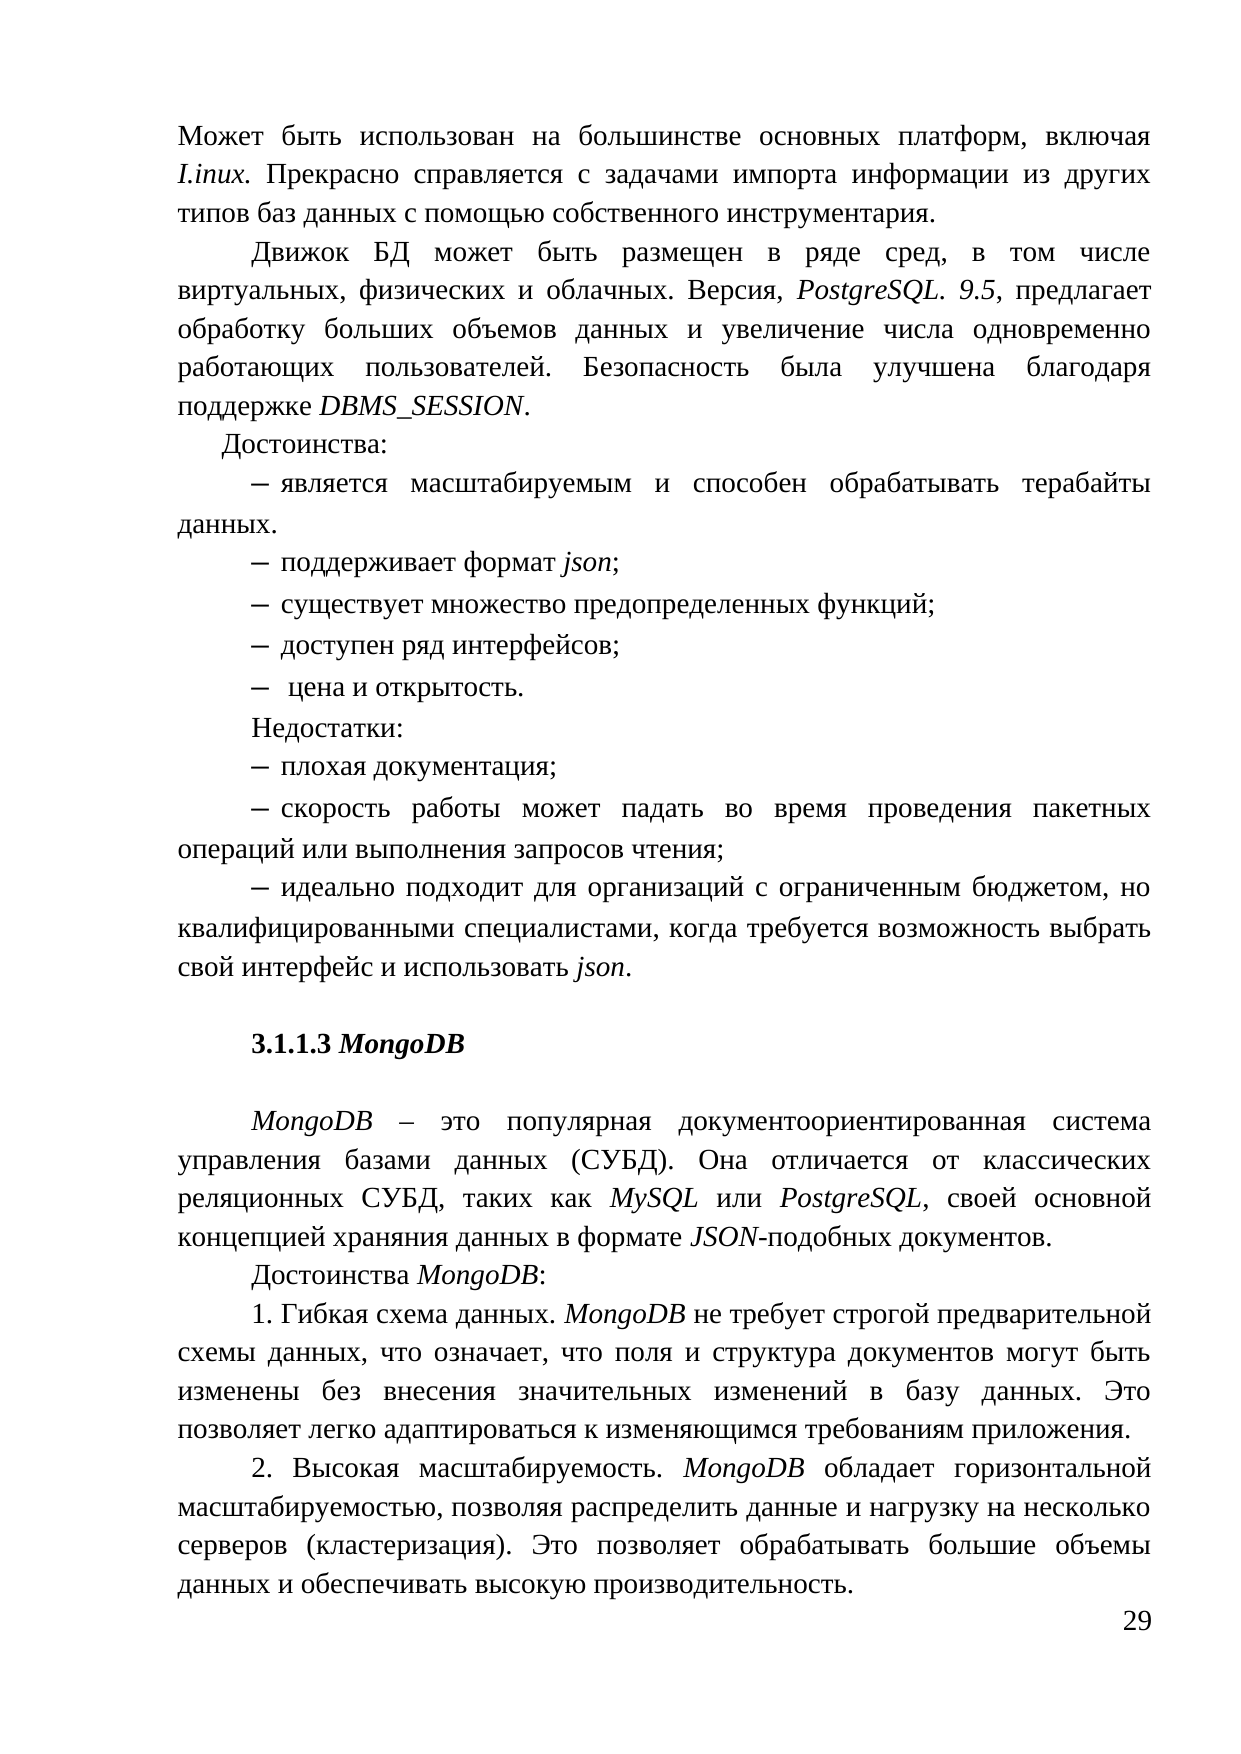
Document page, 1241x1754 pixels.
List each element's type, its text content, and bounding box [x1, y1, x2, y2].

text доступен ряд интерфейсов; [177, 627, 1152, 663]
text является масштабируемым и способен обрабатывать терабайты данных. [177, 465, 1152, 539]
text цена и открытость. [177, 669, 1152, 705]
text поддерживает формат json; [177, 544, 1152, 581]
text идеально подходит для организаций с ограниченным бюджетом, но квалифицированными специалистами, когда требуется возможность выбрать свой интерфейс и использовать json. [177, 869, 1152, 983]
text 2. Высокая масштабируемость. MongoDB обладает горизонтальной масштабируемостью, позволяя распределить данные и нагрузку на несколько серверов (кластеризация). Это позволяет обрабатывать большие объемы данных и обеспечивать высокую производительность. [177, 1450, 1152, 1599]
text 3.1.1.3 MongoDB [177, 1026, 1152, 1060]
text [177, 118, 1152, 229]
text Достоинства MongoDB: [177, 1257, 1152, 1291]
text существует множество предопределенных функций; [177, 586, 1152, 622]
text плохая документация; [177, 748, 1152, 784]
text 1. Гибкая схема данных. MongoDB не требует строгой предварительной схемы данных, что означает, что поля и структура документов могут быть изменены без внесения значительных изменений в базу данных. Это позволяет легко адаптироваться к изменяющимся требованиям приложения. [177, 1296, 1152, 1445]
text MongoDB – это популярная документоориентированная система управления базами данных (СУБД). Она отличается от классических реляционных СУБД, таких как MySQL или PostgreSQL, своей основной концепцией храняния данных в формате JSON-подобных документов. [177, 1103, 1152, 1252]
text скорость работы может падать во время проведения пакетных операций или выполнения запросов чтения; [177, 790, 1152, 864]
list Недостатки: [251, 710, 1152, 743]
text Движок БД может быть размещен в ряде сред, в том числе виртуальных, физических и облачных. Версия, РоstgreSQL. 9.5, предлагает обработку больших объемов данных и увеличение числа одновременно работающих пользователей. Безопасность была улучшена благодаря поддержке DBMS_SESSION. [177, 234, 1152, 421]
text Достоинства: [177, 426, 1152, 460]
